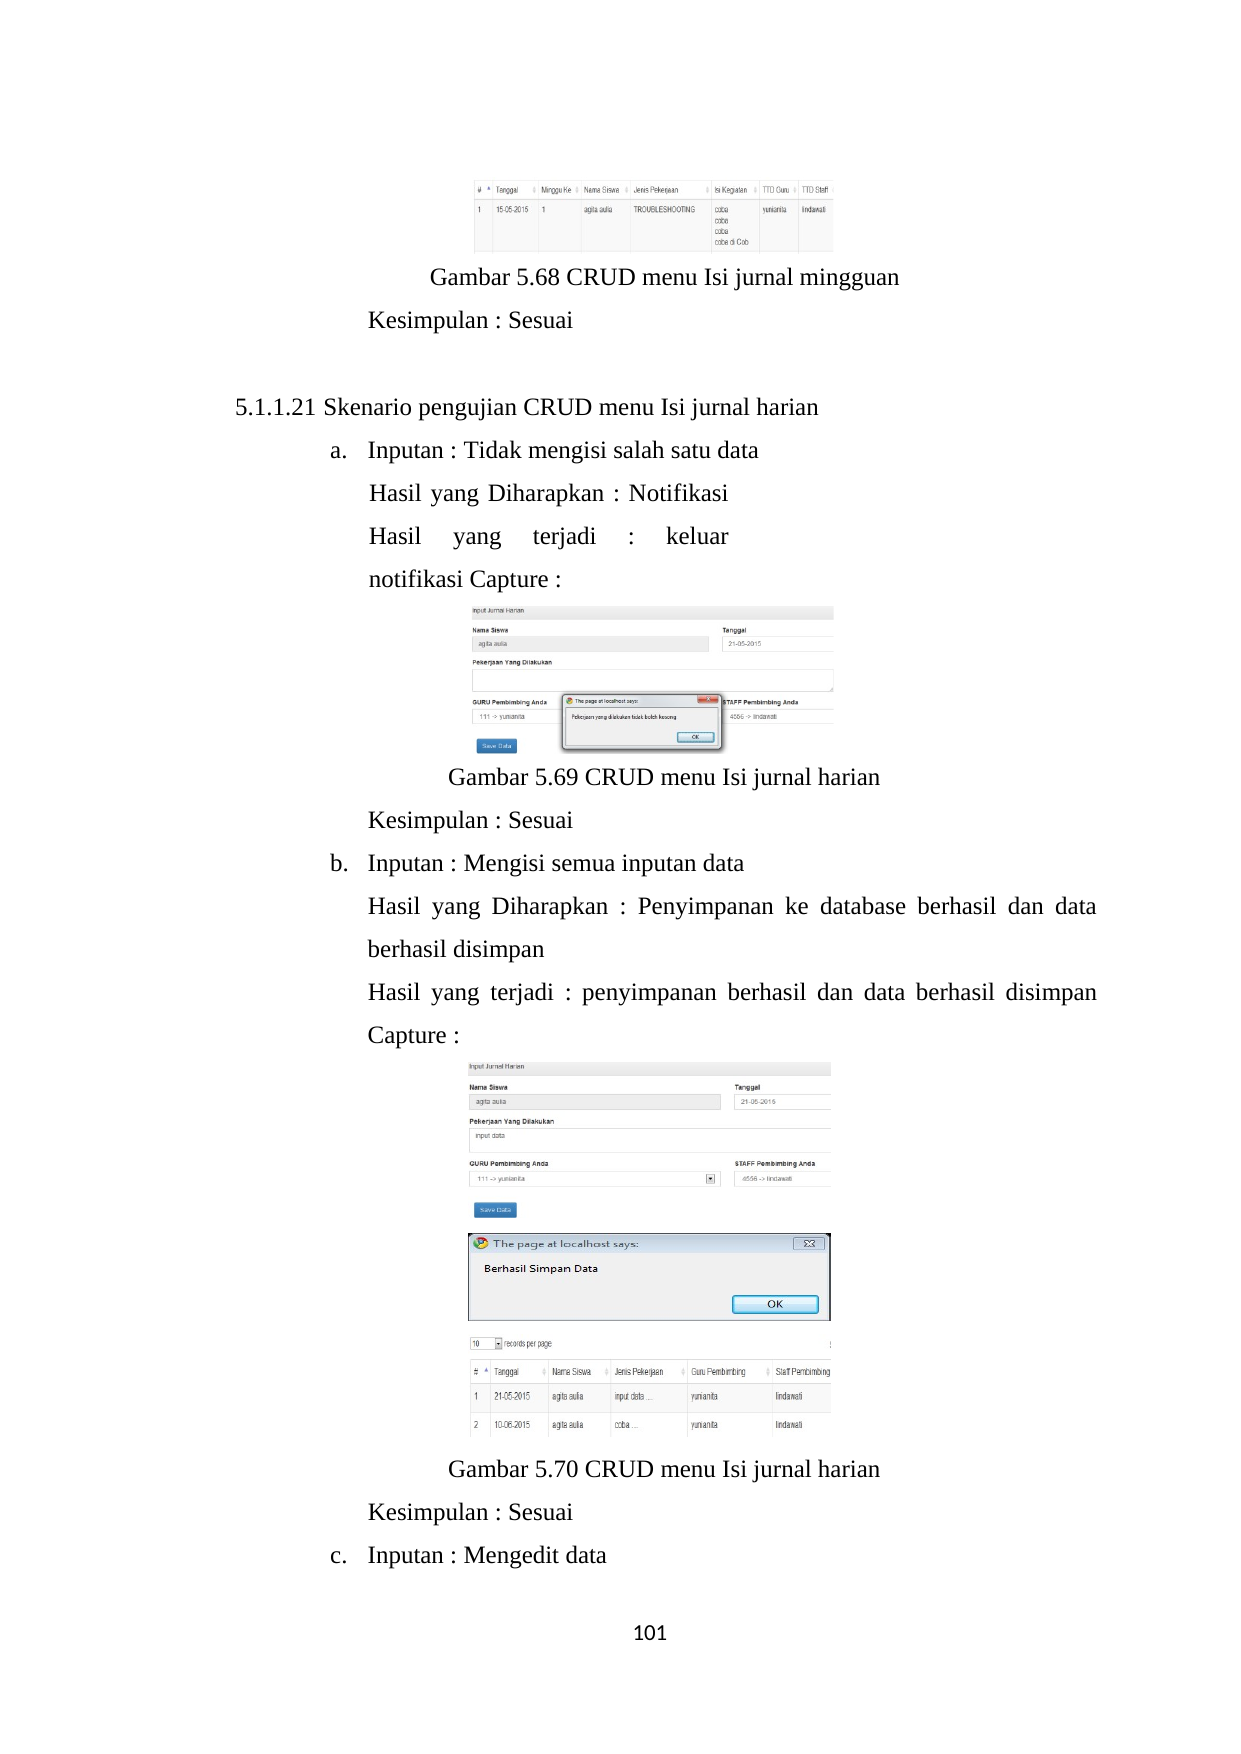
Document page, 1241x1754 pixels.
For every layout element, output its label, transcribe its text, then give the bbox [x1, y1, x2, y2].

text 5.1.1.21 Skenario pengujian CRUD menu Isi jurnal harian [235, 392, 1098, 421]
picture [471, 606, 834, 754]
list Inputan : Tidak mengisi salah satu data [330, 435, 1098, 464]
text Hasil yang Diharapkan : Notifikasi Hasil yang terjadi : keluar notifikasi Capture : [369, 478, 729, 593]
list Inputan : Mengisi semua inputan data [330, 848, 1098, 877]
picture [468, 1062, 831, 1218]
text Gambar 5.70 CRUD menu Isi jurnal harian [304, 1454, 1024, 1483]
text Gambar 5.68 CRUD menu Isi jurnal mingguan [429, 262, 1098, 291]
text Kesimpulan : Sesuai [367, 306, 1098, 334]
picture [468, 1233, 831, 1321]
text Kesimpulan : Sesuai [367, 805, 1098, 834]
text Gambar 5.69 CRUD menu Isi jurnal harian [304, 762, 1024, 791]
picture [472, 177, 834, 254]
picture [468, 1334, 831, 1437]
text Hasil yang terjadi : penyimpanan berhasil dan data berhasil disimpan Capture : [367, 977, 1098, 1048]
text Hasil yang Diharapkan : Penyimpanan ke database berhasil dan data berhasil disimpan [367, 891, 1098, 963]
list Inputan : Mengedit data [330, 1540, 1098, 1569]
text Kesimpulan : Sesuai [367, 1497, 1098, 1526]
